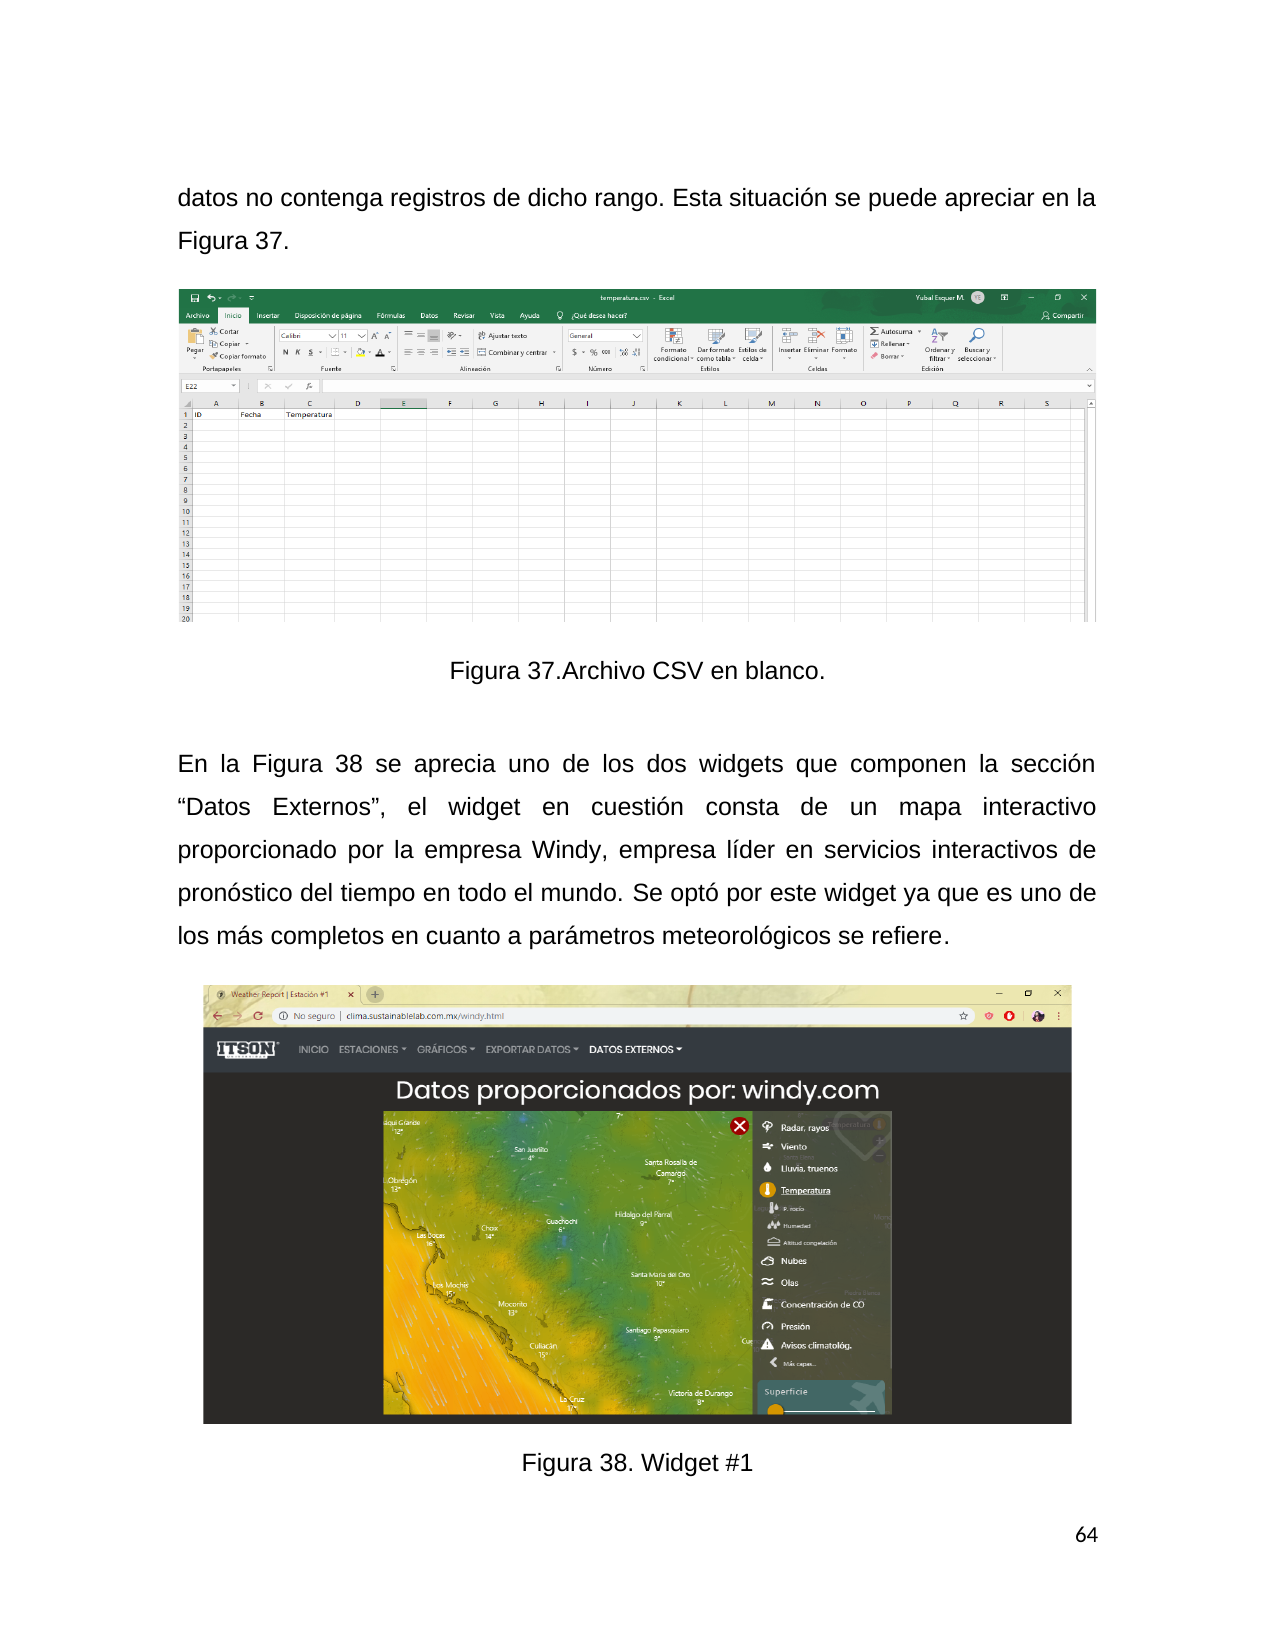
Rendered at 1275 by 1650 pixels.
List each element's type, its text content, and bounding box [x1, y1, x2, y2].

picture [178, 289, 1097, 622]
picture [203, 985, 1072, 1424]
text En la Figura 38 se aprecia uno de los dos widgets que componen la sección “Datos Externos”, el widget en cuestión consta de un mapa interactivo proporcionado por la empresa Windy, empresa líder en servicios interactivos de pronóstico del tiempo en todo el mundo. Se optó por este widget ya que es uno de los más completos en cuanto a parámetros meteorológicos se refiere. [177, 705, 1098, 950]
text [177, 182, 1098, 254]
text Figura 37.Archivo CSV en blanco. [177, 656, 1098, 684]
text Figura 38. Widget #1 [177, 1448, 1098, 1477]
